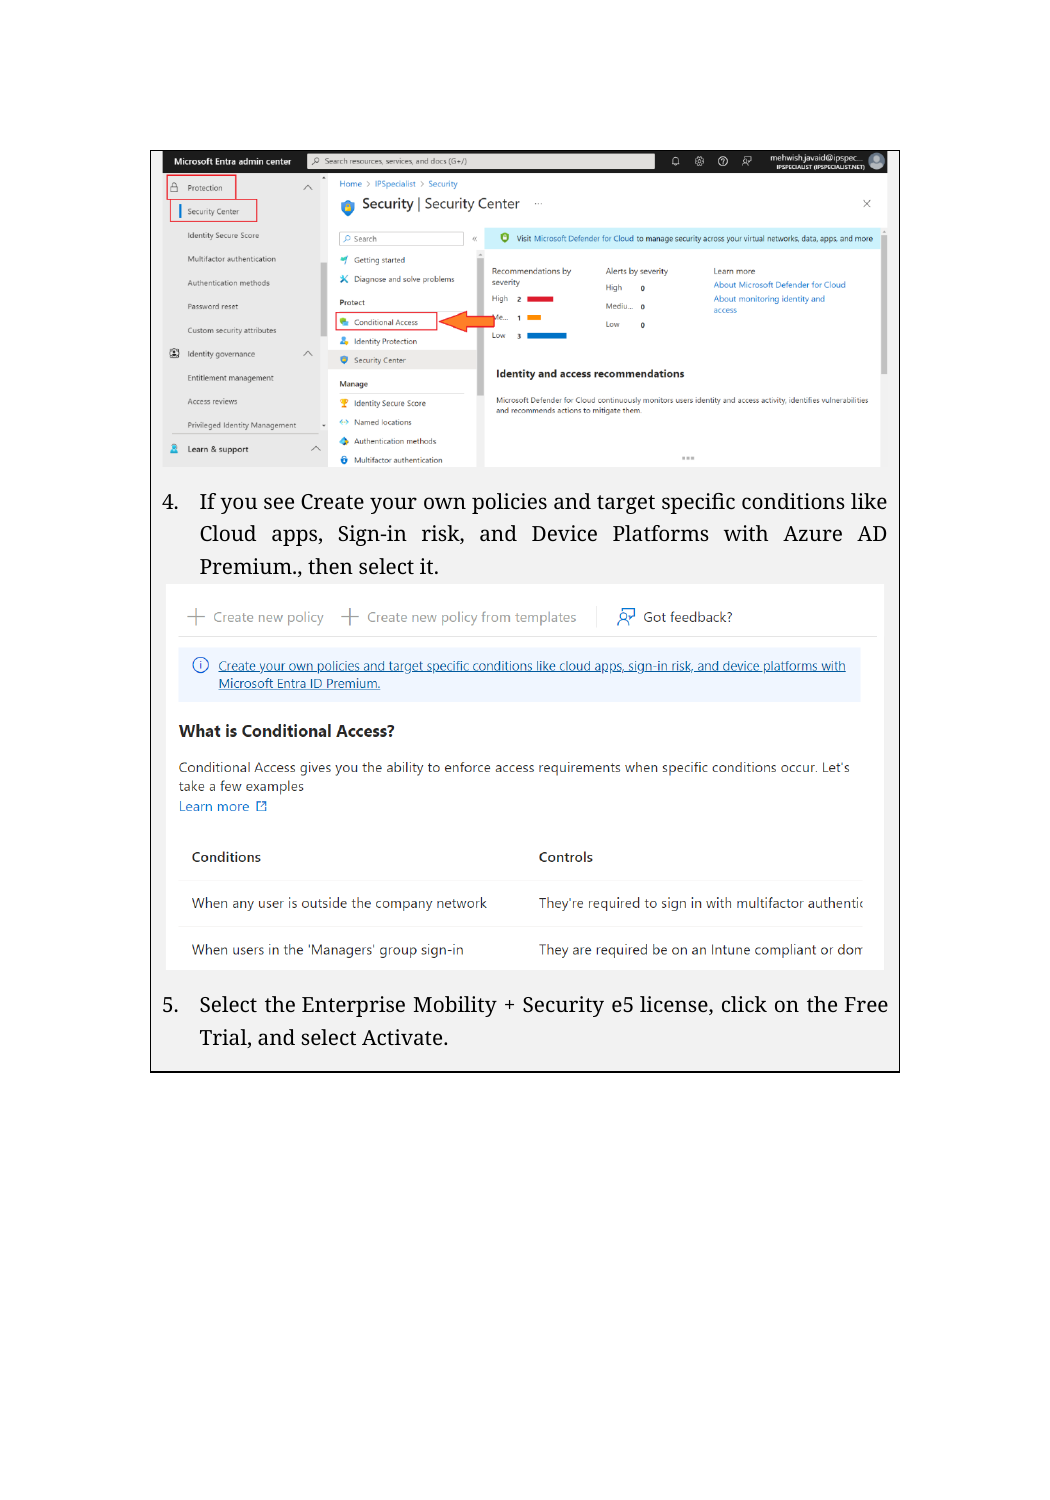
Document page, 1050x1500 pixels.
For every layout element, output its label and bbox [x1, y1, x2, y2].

table_header [151, 151, 899, 1071]
picture [165, 584, 885, 970]
picture [162, 151, 888, 467]
